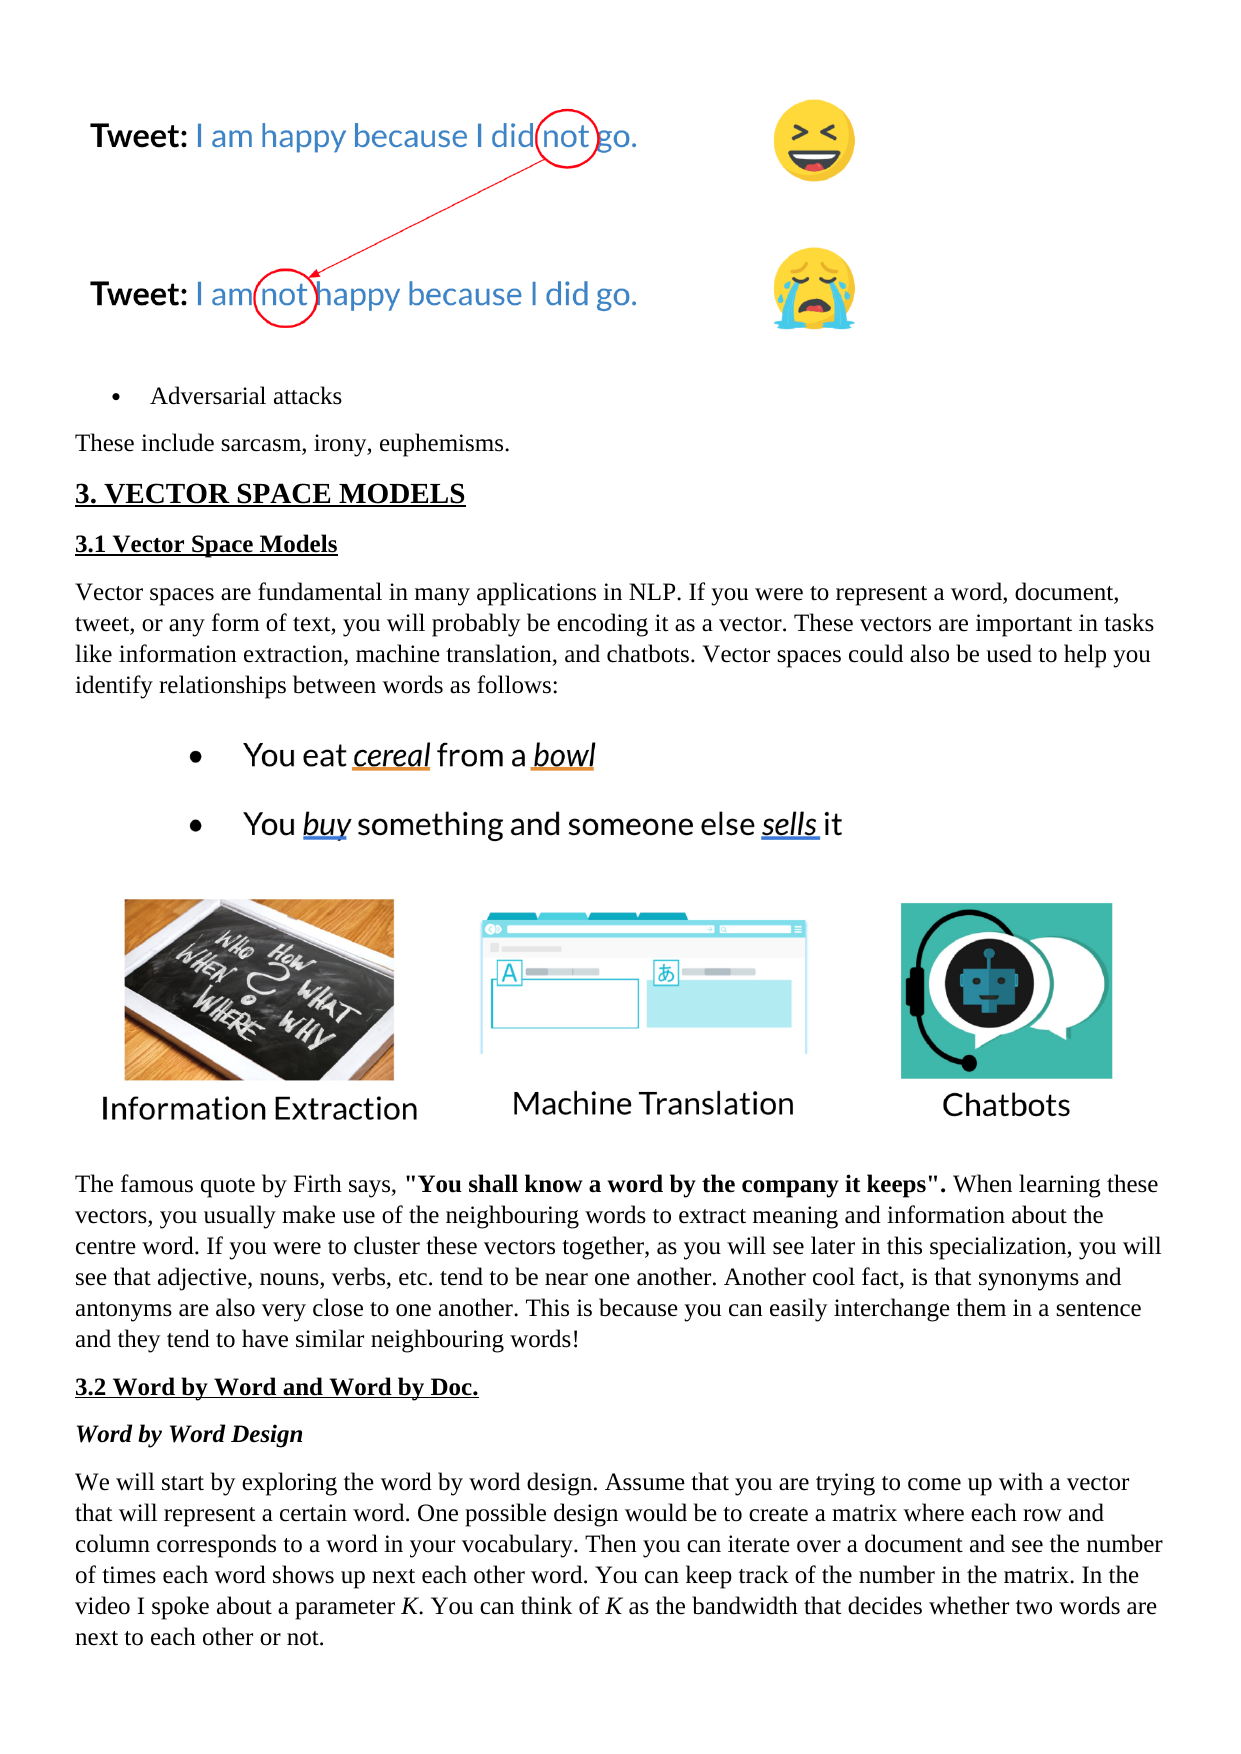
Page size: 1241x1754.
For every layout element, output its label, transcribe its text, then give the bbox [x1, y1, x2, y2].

text 3.2 Word by Word and Word by Doc. [75, 1372, 1165, 1400]
list Adversarial attacks [112, 381, 1165, 409]
text These include sarcasm, irony, euphemisms. [75, 428, 1165, 457]
text 3.1 Vector Space Models [75, 529, 1165, 558]
text 3. VECTOR SPACE MODELS [75, 476, 1165, 510]
picture [75, 75, 1166, 362]
text Vector spaces are fundamental in many applications in NLP. If you were to represent a word, document, tweet, or any form of text, you will probably be encoding it as a vector. These vectors are important in tasks like information extraction, machine translation, and chatbots. Vector spaces could also be used to help you identify relationships between words as follows: [75, 577, 1165, 699]
text The famous quote by Firth says, "You shall know a word by the company it keeps". When learning these vectors, you usually make use of the neighbouring words to extract meaning and information about the centre word. If you were to cluster these vectors together, as you will see later in this specialization, you will see that adjective, nouns, verbs, etc. tend to be near one another. Another cool fact, is that synonyms and antonyms are also very close to one another. This is because you can easily interchange them in a sentence and they tend to have similar neighbouring words! [75, 1169, 1165, 1353]
text We will start by exploring the word by word design. Assume that you are trying to come up with a vector that will represent a certain word. One possible design would be to create a matrix where each row and column corresponds to a word in your vocabulary. Then you can iterate over a document and see the number of times each word shows up next each other word. You can keep track of the number in the matrix. In the video I spoke about a parameter K. You can think of K as the bandwidth that decides whether two words are next to each other or not. [75, 1467, 1165, 1651]
text Word by Word Design [75, 1419, 1165, 1448]
picture [75, 717, 1166, 1150]
